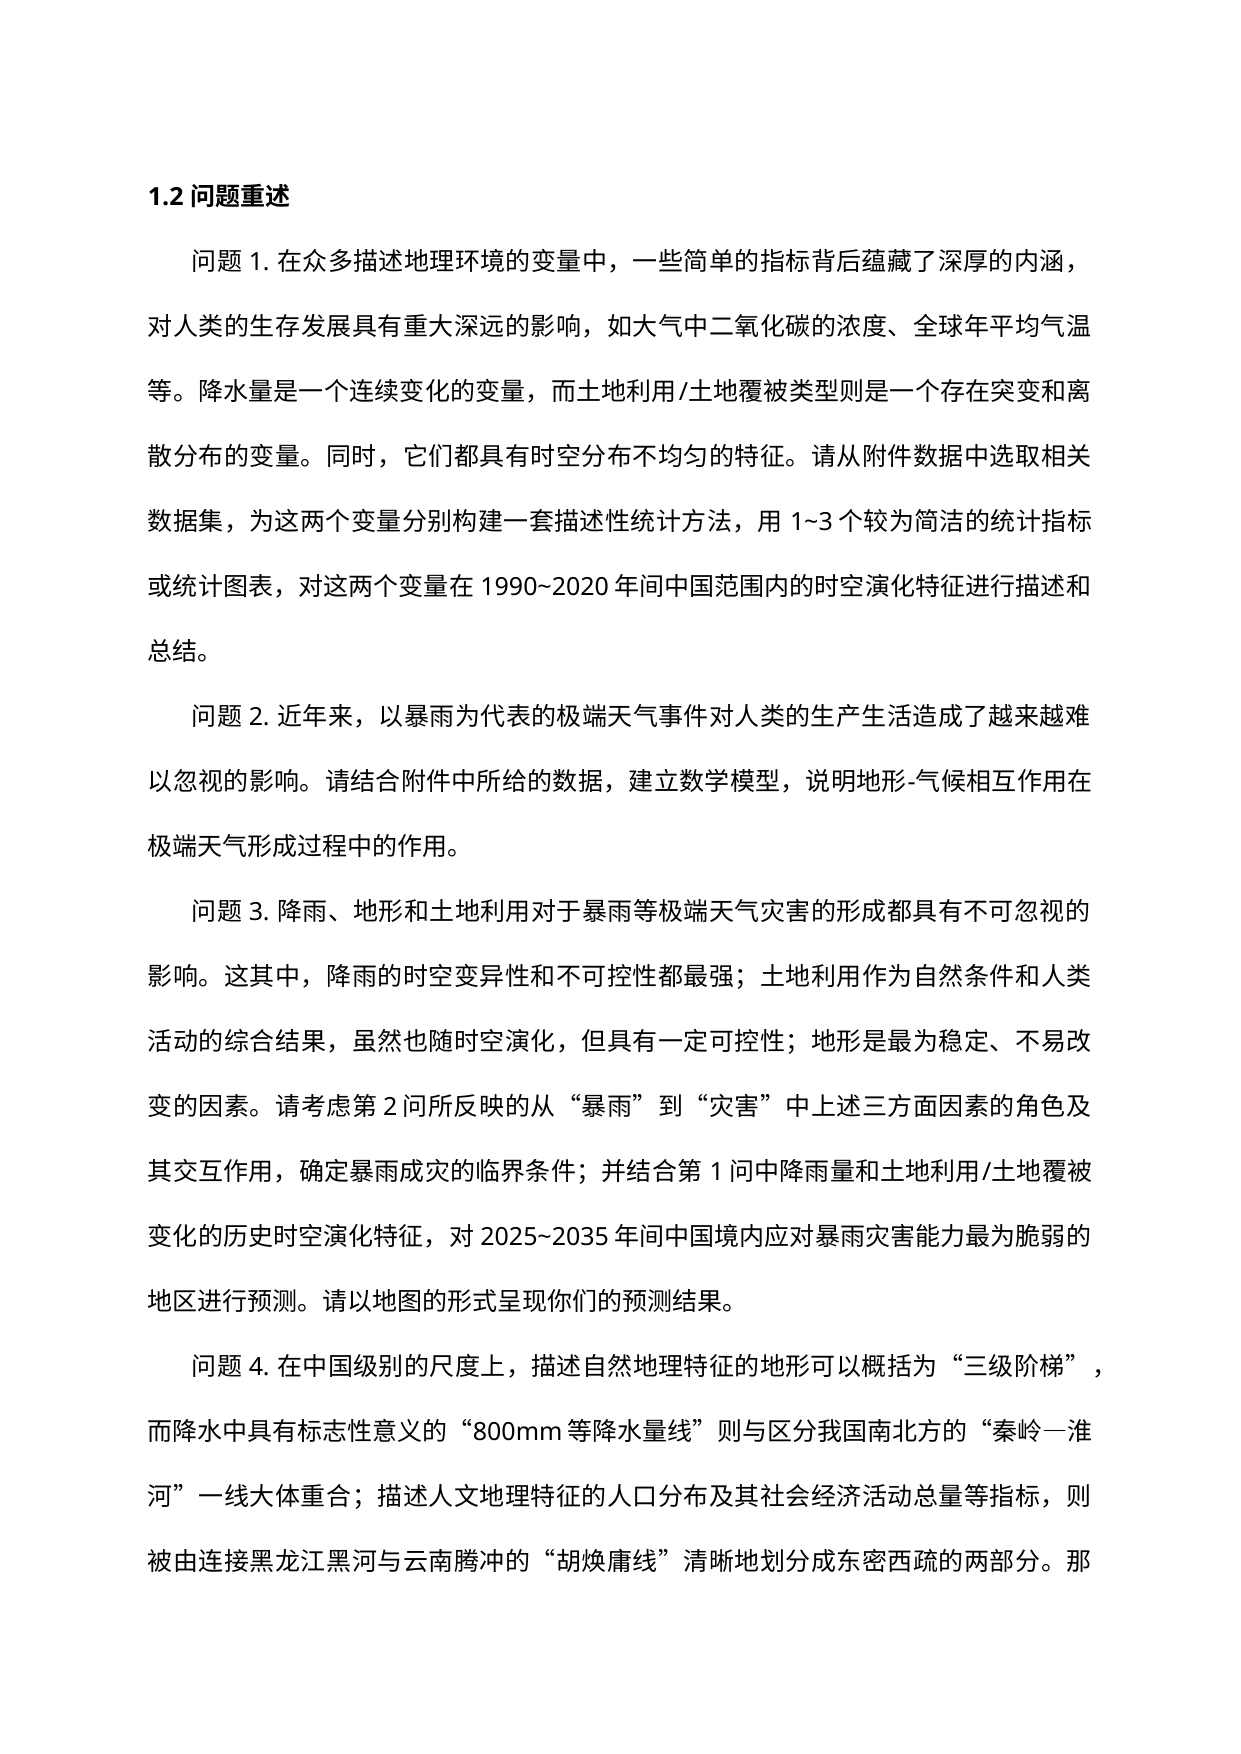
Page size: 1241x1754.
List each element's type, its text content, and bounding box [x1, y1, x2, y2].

text 问题 2. 近年来，以暴雨为代表的极端天气事件对人类的生产生活造成了越来越难以忽视的影响。请结合附件中所给的数据，建立数学模型，说明地形-气候相互作用在极端天气形成过程中的作用。 [148, 682, 1092, 877]
text 问题 3. 降雨、地形和土地利用对于暴雨等极端天气灾害的形成都具有不可忽视的影响。这其中，降雨的时空变异性和不可控性都最强；土地利用作为自然条件和人类活动的综合结果，虽然也随时空演化，但具有一定可控性；地形是最为稳定、不易改变的因素。请考虑第2问所反映的从“暴雨”到“灾害”中上述三方面因素的角色及其交互作用，确定暴雨成灾的临界条件；并结合第1问中降雨量和土地利用/土地覆被变化的历史时空演化特征，对2025~2035年间中国境内应对暴雨灾害能力最为脆弱的地区进行预测。请以地图的形式呈现你们的预测结果。 [148, 877, 1092, 1332]
text 问题 1. 在众多描述地理环境的变量中，一些简单的指标背后蕴藏了深厚的内涵，对人类的生存发展具有重大深远的影响，如大气中二氧化碳的浓度、全球年平均气温等。降水量是一个连续变化的变量，而土地利用/土地覆被类型则是一个存在突变和离散分布的变量。同时，它们都具有时空分布不均匀的特征。请从附件数据中选取相关数据集，为这两个变量分别构建一套描述性统计方法，用1~3个较为简洁的统计指标或统计图表，对这两个变量在1990~2020年间中国范围内的时空演化特征进行描述和总结。 [148, 227, 1092, 682]
list 问题重述 [148, 162, 1092, 227]
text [148, 1332, 1092, 1592]
